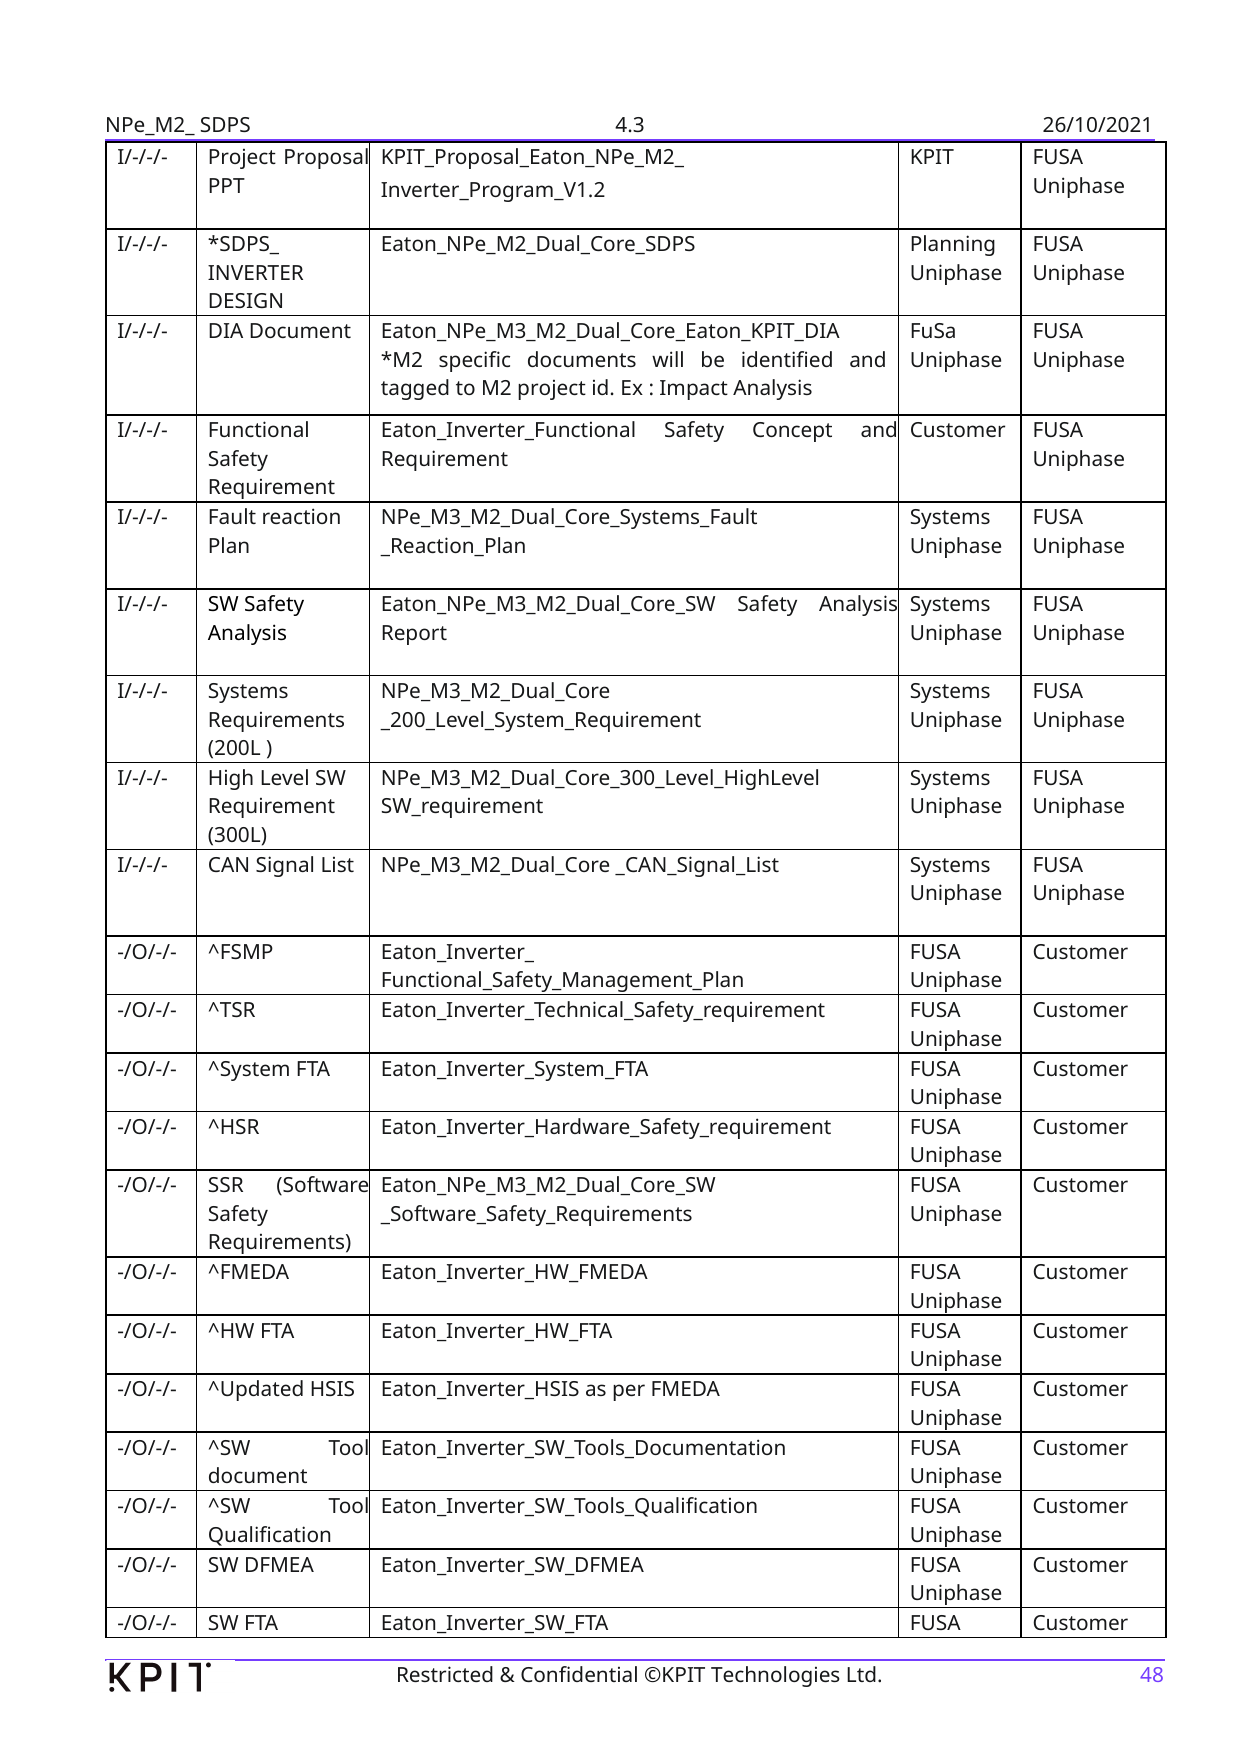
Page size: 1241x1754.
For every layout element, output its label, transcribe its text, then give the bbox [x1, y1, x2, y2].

table_cell Project Proposal PPT [197, 143, 369, 228]
table_cell Systems Uniphase [899, 676, 1020, 762]
table_cell DIA Document [197, 316, 369, 414]
table_cell I/-/-/- [107, 850, 196, 935]
table_cell -/O/-/- [107, 995, 196, 1052]
table_cell Customer [1022, 1433, 1165, 1490]
table_cell I/-/-/- [107, 590, 196, 675]
table_cell Systems Requirements (200L ) [197, 676, 369, 762]
table_cell I/-/-/- [107, 230, 196, 315]
table_cell -/O/-/- [107, 1491, 196, 1548]
table_cell I/-/-/- [107, 316, 196, 414]
table_cell Customer [1022, 1316, 1165, 1373]
table_cell ^FMEDA [197, 1258, 369, 1314]
table_cell Eaton_Inverter_Technical_Safety_requirement [370, 995, 898, 1052]
table_cell ^HW FTA [197, 1316, 369, 1373]
table_cell Customer [1022, 1491, 1165, 1548]
table_cell -/O/-/- [107, 1375, 196, 1431]
table_cell FUSA Uniphase [1022, 230, 1165, 315]
picture [106, 1660, 235, 1697]
table_cell FUSA Uniphase [899, 1112, 1020, 1169]
table_cell SW FTA [197, 1608, 369, 1637]
table_cell FUSA Uniphase [1022, 316, 1165, 414]
table_cell FUSA Uniphase [899, 1433, 1020, 1490]
table_cell FuSa Uniphase [899, 316, 1020, 414]
table_cell Customer [1022, 1258, 1165, 1314]
table_cell Customer [1022, 1375, 1165, 1431]
table_cell ^HSR [197, 1112, 369, 1169]
table_cell -/O/-/- [107, 1258, 196, 1314]
table_cell FUSA Uniphase [1022, 503, 1165, 588]
table_cell Eaton_Inverter_Hardware_Safety_requirement [370, 1112, 898, 1169]
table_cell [370, 1608, 898, 1637]
table_cell I/-/-/- [107, 676, 196, 762]
table_cell I/-/-/- [107, 143, 196, 228]
table_cell FUSA Uniphase [899, 995, 1020, 1052]
table_cell Systems Uniphase [899, 763, 1020, 848]
table_cell Eaton_NPe_M3_M2_Dual_Core_SW _Software_Safety_Requirements [370, 1171, 898, 1256]
table_cell -/O/-/- [107, 1316, 196, 1373]
table_cell Customer [899, 416, 1020, 501]
table_cell KPIT [899, 143, 1020, 228]
table_cell Eaton_Inverter_HW_FMEDA [370, 1258, 898, 1314]
table_cell Fault reaction Plan [197, 503, 369, 588]
table_cell SW DFMEA [197, 1550, 369, 1607]
table_cell I/-/-/- [107, 416, 196, 501]
table_cell *SDPS_ INVERTER DESIGN [197, 230, 369, 315]
table_cell NPe_M3_M2_Dual_Core _200_Level_System_Requirement [370, 676, 898, 762]
table_cell NPe_M3_M2_Dual_Core_Systems_Fault _Reaction_Plan [370, 503, 898, 588]
table_cell Planning Uniphase [899, 230, 1020, 315]
table_cell Customer [1022, 1054, 1165, 1111]
table_cell NPe_M3_M2_Dual_Core_300_Level_HighLevel SW_requirement [370, 763, 898, 848]
table_cell Eaton_Inverter_SW_DFMEA [370, 1550, 898, 1607]
table_cell I/-/-/- [107, 763, 196, 848]
table_cell ^TSR [197, 995, 369, 1052]
table_cell FUSA Uniphase [899, 1491, 1020, 1548]
table_cell FUSA Uniphase [1022, 763, 1165, 848]
table_cell NPe_M3_M2_Dual_Core _CAN_Signal_List [370, 850, 898, 935]
table_cell -/O/-/- [107, 1054, 196, 1111]
table_cell Eaton_NPe_M3_M2_Dual_Core_Eaton_KPIT_DIA *M2 specific documents will be identified and tagged to M2 project id. Ex : Impact Analysis [370, 316, 898, 414]
table_cell Systems Uniphase [899, 850, 1020, 935]
table_cell Systems Uniphase [899, 503, 1020, 588]
table_cell Eaton_Inverter_System_FTA [370, 1054, 898, 1111]
table_cell SSR (Software Safety Requirements) [197, 1171, 369, 1256]
table_cell -/O/-/- [107, 937, 196, 994]
table_cell SW Safety Analysis [197, 590, 369, 675]
table_cell Customer [1022, 1171, 1165, 1256]
table_cell Eaton_Inverter_HSIS as per FMEDA [370, 1375, 898, 1431]
table_cell Eaton_Inverter_ Functional_Safety_Management_Plan [370, 937, 898, 994]
table_cell ^FSMP [197, 937, 369, 994]
table_cell Eaton_Inverter_Functional Safety Concept and Requirement [370, 416, 898, 501]
table_cell -/O/-/- [107, 1112, 196, 1169]
table_cell -/O/-/- [107, 1433, 196, 1490]
table_cell Customer [1022, 1550, 1165, 1607]
table_cell FUSA Uniphase [899, 1608, 1020, 1637]
table_cell Customer [1022, 937, 1165, 994]
table_cell CAN Signal List [197, 850, 369, 935]
table_cell Customer [1022, 1608, 1165, 1637]
table_cell FUSA Uniphase [899, 1171, 1020, 1256]
table_cell Customer [1022, 995, 1165, 1052]
table_cell Eaton_Inverter_SW_Tools_Qualification [370, 1491, 898, 1548]
table_cell FUSA Uniphase [1022, 416, 1165, 501]
table_cell ^SW Tool Qualification [197, 1491, 369, 1548]
table_cell FUSA Uniphase [899, 1054, 1020, 1111]
table_cell -/O/-/- [107, 1171, 196, 1256]
table_cell Eaton_NPe_M3_M2_Dual_Core_SW Safety Analysis Report [370, 590, 898, 675]
table_cell -/O/-/- [107, 1608, 196, 1637]
table_cell Eaton_NPe_M2_Dual_Core_SDPS [370, 230, 898, 315]
table_cell Systems Uniphase [899, 590, 1020, 675]
table_cell FUSA Uniphase [1022, 143, 1165, 228]
table_cell FUSA Uniphase [899, 937, 1020, 994]
table_cell KPIT_Proposal_Eaton_NPe_M2_ Inverter_Program_V1.2 [370, 143, 898, 228]
table_cell ^SW Tool document [197, 1433, 369, 1490]
table_cell -/O/-/- [107, 1550, 196, 1607]
table_cell I/-/-/- [107, 503, 196, 588]
table_cell FUSA Uniphase [899, 1375, 1020, 1431]
table_cell ^System FTA [197, 1054, 369, 1111]
table_cell Customer [1022, 1112, 1165, 1169]
table_cell FUSA Uniphase [899, 1258, 1020, 1314]
table_cell FUSA Uniphase [899, 1316, 1020, 1373]
table_cell Eaton_Inverter_HW_FTA [370, 1316, 898, 1373]
table_cell FUSA Uniphase [1022, 676, 1165, 762]
table_cell Eaton_Inverter_SW_Tools_Documentation [370, 1433, 898, 1490]
table_cell High Level SW Requirement (300L) [197, 763, 369, 848]
table_cell Functional Safety Requirement [197, 416, 369, 501]
table_cell FUSA Uniphase [1022, 850, 1165, 935]
table_cell FUSA Uniphase [1022, 590, 1165, 675]
table_cell ^Updated HSIS [197, 1375, 369, 1431]
table_cell FUSA Uniphase [899, 1550, 1020, 1607]
